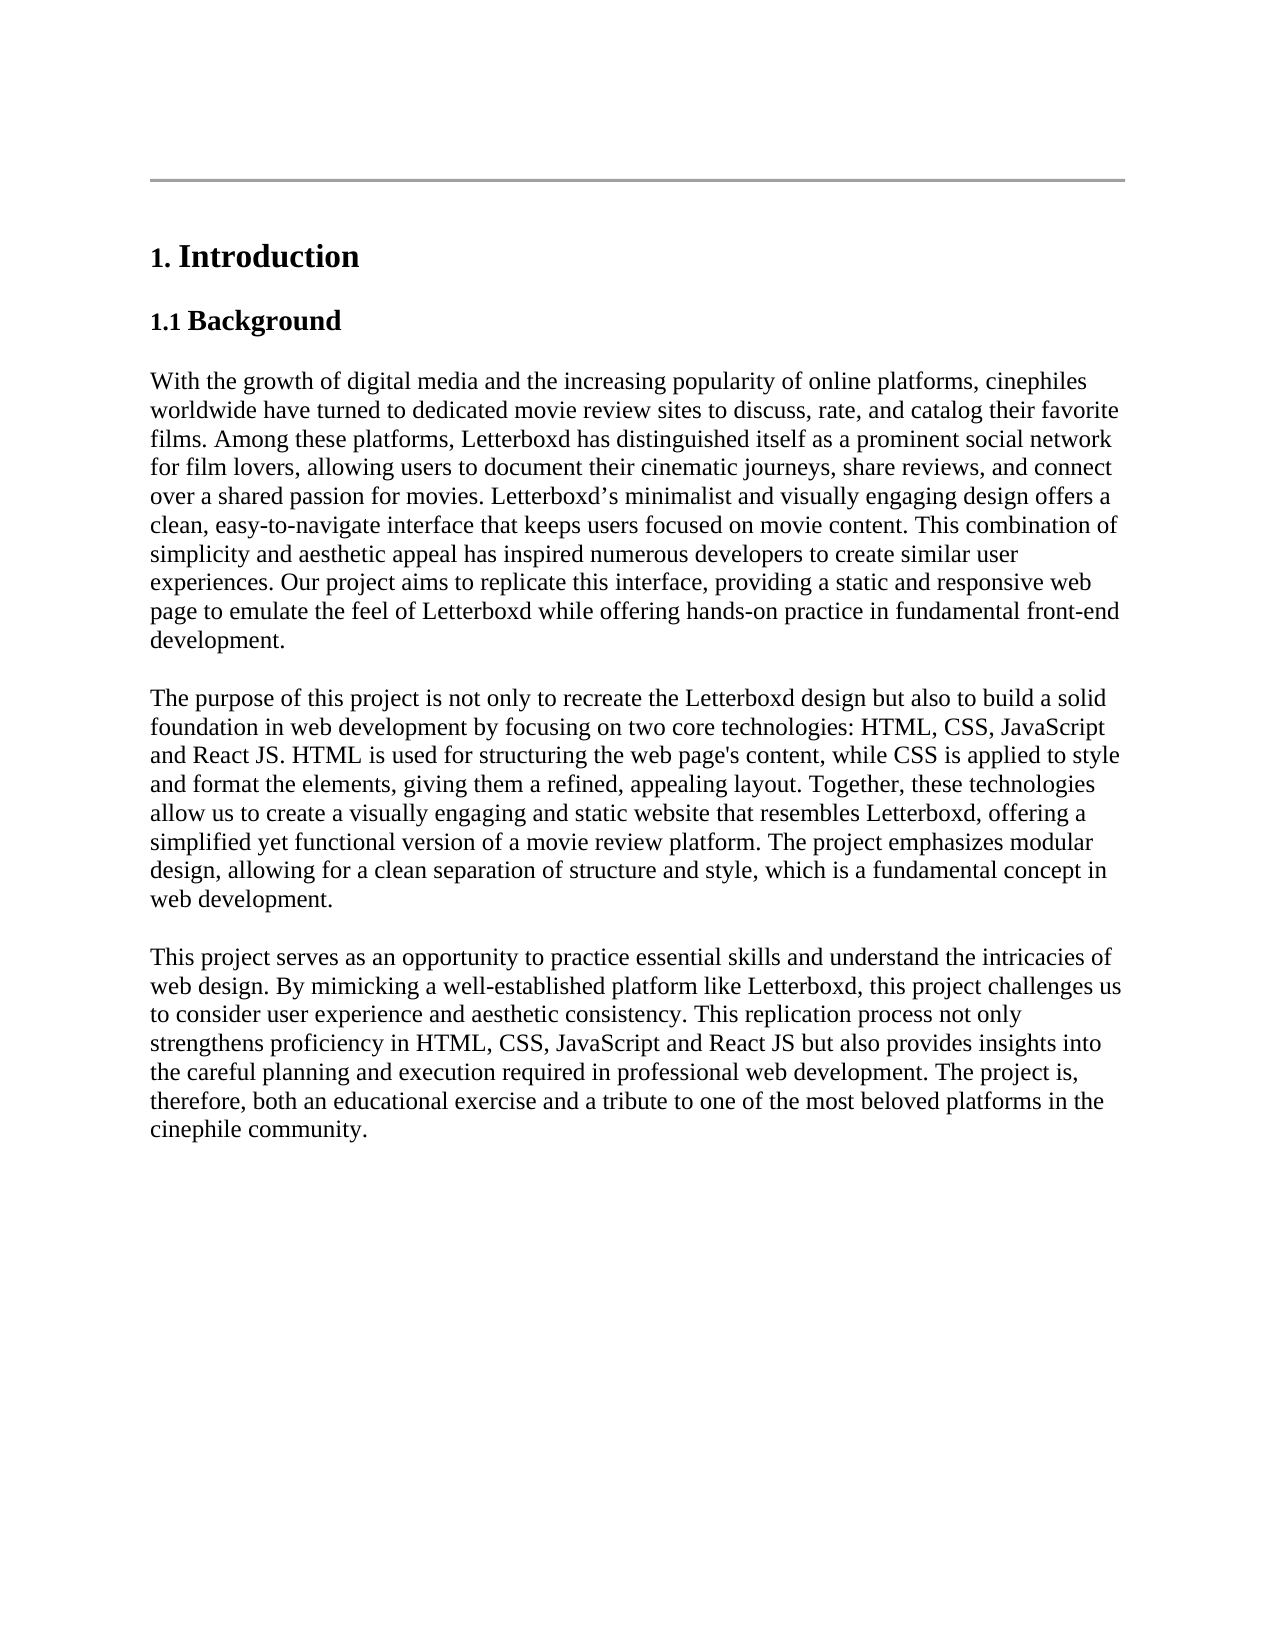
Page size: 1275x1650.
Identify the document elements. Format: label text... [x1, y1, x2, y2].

text The purpose of this project is not only to recreate the Letterboxd design but also to build a solid foundation in web development by focusing on two core technologies: HTML, CSS, JavaScript and React JS. HTML is used for structuring the web page's content, while CSS is applied to style and format the elements, giving them a refined, appealing layout. Together, these technologies allow us to create a visually engaging and static website that resembles Letterboxd, offering a simplified yet functional version of a movie review platform. The project emphasizes modular design, allowing for a clean separation of structure and style, which is a fundamental concept in web development. [150, 683, 1125, 913]
text With the growth of digital media and the increasing popularity of online platforms, cinephiles worldwide have turned to dedicated movie review sites to discuss, rate, and catalog their favorite films. Among these platforms, Letterboxd has distinguished itself as a prominent social network for film lovers, allowing users to document their cinematic journeys, share reviews, and connect over a shared passion for movies. Letterboxd’s minimalist and visually engaging design offers a clean, easy-to-navigate interface that keeps users focused on movie content. This combination of simplicity and aesthetic appeal has inspired numerous developers to create similar user experiences. Our project aims to replicate this interface, providing a static and responsive web page to emulate the feel of Letterboxd while offering hands-on practice in fundamental front-end development. [150, 366, 1125, 654]
text 1.1 Background [150, 303, 1125, 337]
text This project serves as an opportunity to practice essential skills and understand the intricacies of web design. By mimicking a well-established platform like Letterboxd, this project challenges us to consider user experience and aesthetic consistency. This replication process not only strengthens proficiency in HTML, CSS, JavaScript and React JS but also provides insights into the careful planning and execution required in professional web development. The project is, therefore, both an educational exercise and a tribute to one of the most beloved platforms in the cinephile community. [150, 942, 1125, 1143]
text 1. Introduction [150, 236, 1125, 274]
